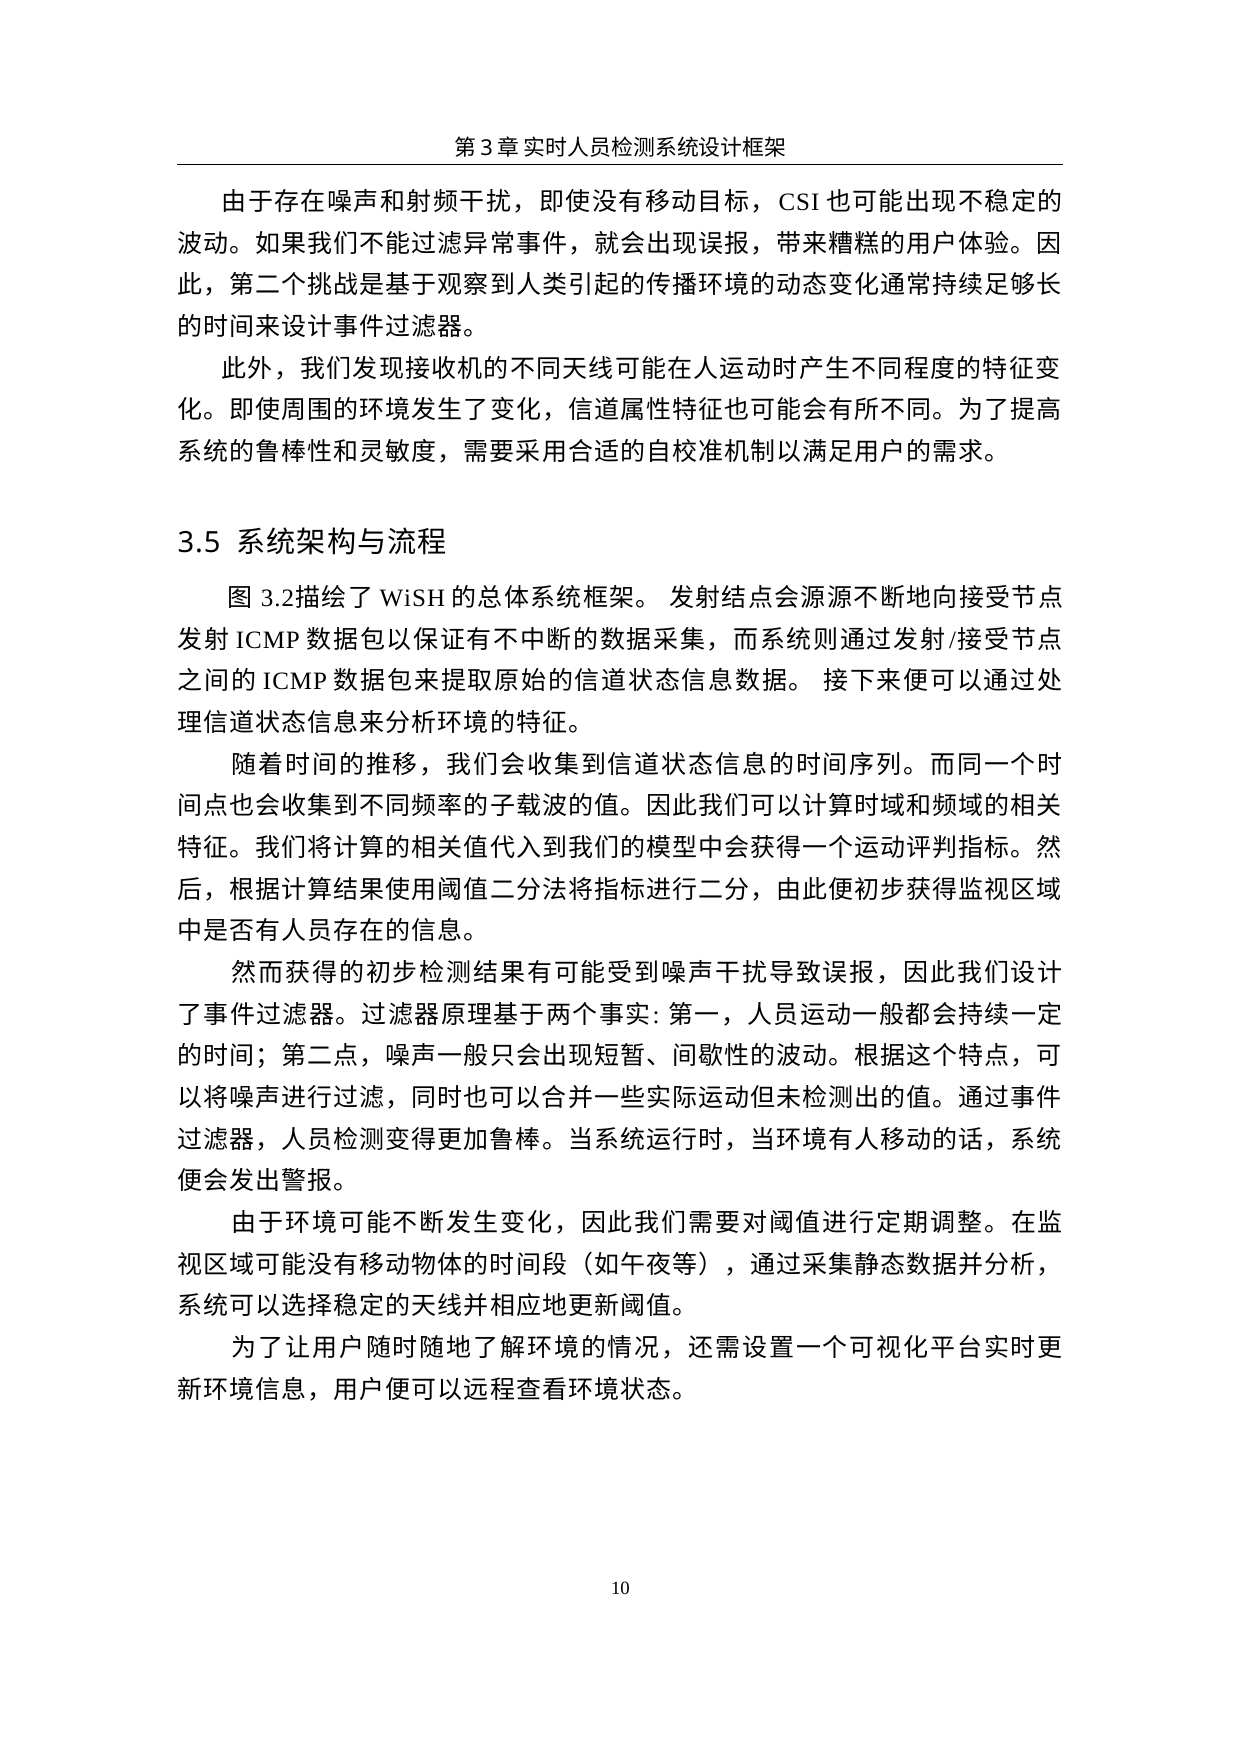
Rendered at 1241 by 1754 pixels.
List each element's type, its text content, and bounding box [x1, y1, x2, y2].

text 此外，我们发现接收机的不同天线可能在人运动时产生不同程度的特征变化。即使周围的环境发生了变化，信道属性特征也可能会有所不同。为了提高系统的鲁棒性和灵敏度，需要采用合适的自校准机制以满足用户的需求。 [177, 344, 1063, 469]
text 为了让用户随时随地了解环境的情况，还需设置一个可视化平台实时更新环境信息，用户便可以远程查看环境状态。 [177, 1323, 1063, 1406]
text 随着时间的推移，我们会收集到信道状态信息的时间序列。而同一个时间点也会收集到不同频率的子载波的值。因此我们可以计算时域和频域的相关特征。我们将计算的相关值代入到我们的模型中会获得一个运动评判指标。然后，根据计算结果使用阈值二分法将指标进行二分，由此便初步获得监视区域中是否有人员存在的信息。 [177, 740, 1063, 948]
text 系统架构与流程 [177, 519, 1063, 561]
text 由于存在噪声和射频干扰，即使没有移动目标，CSI也可能出现不稳定的波动。如果我们不能过滤异常事件，就会出现误报，带来糟糕的用户体验。因此，第二个挑战是基于观察到人类引起的传播环境的动态变化通常持续足够长的时间来设计事件过滤器。 [177, 177, 1063, 344]
text 由于环境可能不断发生变化，因此我们需要对阈值进行定期调整。在监视区域可能没有移动物体的时间段（如午夜等），通过采集静态数据并分析，系统可以选择稳定的天线并相应地更新阈值。 [177, 1198, 1063, 1323]
text 然而获得的初步检测结果有可能受到噪声干扰导致误报，因此我们设计了事件过滤器。过滤器原理基于两个事实: 第一，人员运动一般都会持续一定的时间；第二点，噪声一般只会出现短暂、间歇性的波动。根据这个特点，可以将噪声进行过滤，同时也可以合并一些实际运动但未检测出的值。通过事件过滤器，人员检测变得更加鲁棒。当系统运行时，当环境有人移动的话，系统便会发出警报。 [177, 948, 1063, 1198]
